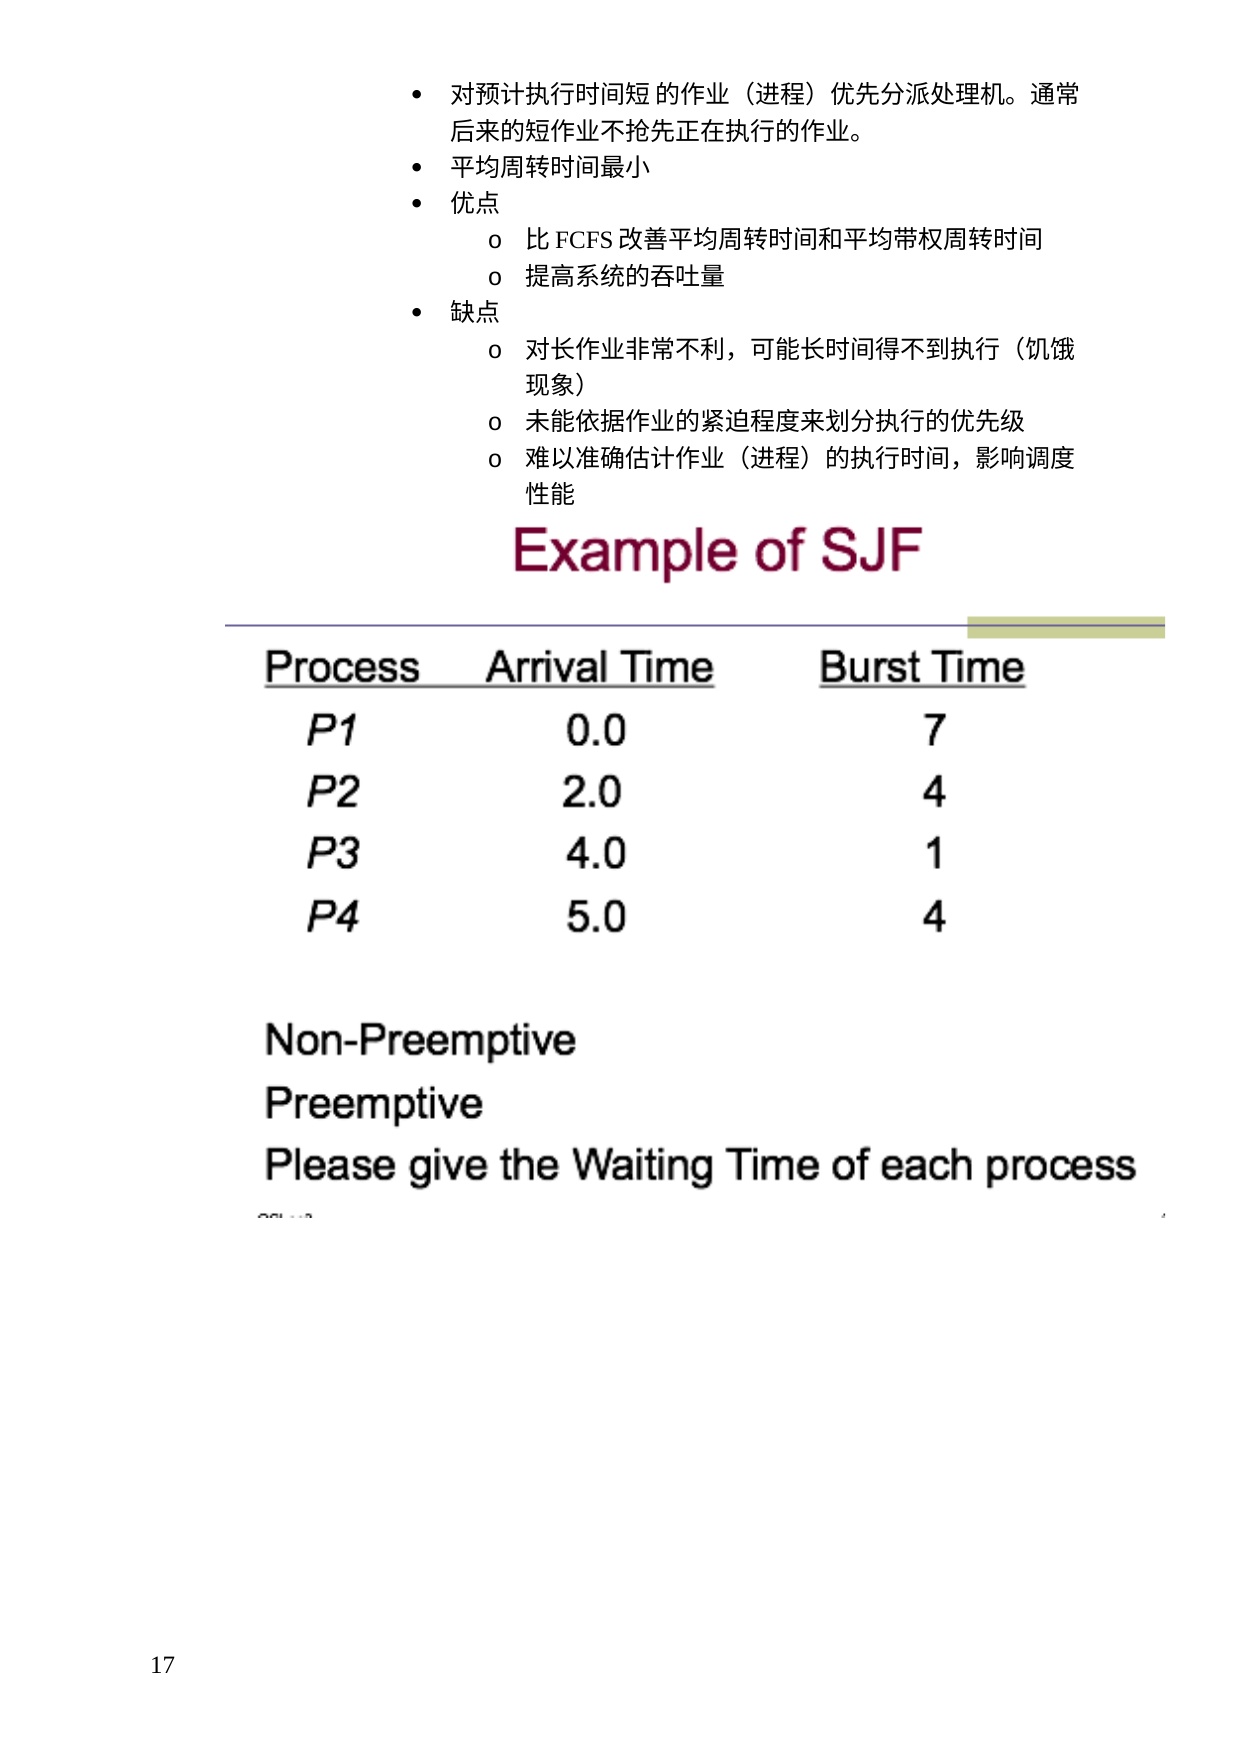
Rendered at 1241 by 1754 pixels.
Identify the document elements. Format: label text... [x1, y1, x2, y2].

list 对长作业非常不利，可能长时间得不到执行（饥饿现象） [487, 329, 1090, 402]
list 对预计执行时间短 的作业（进程）优先分派处理机。通常后来的短作业不抢先正在执行的作业。 [412, 75, 1090, 147]
list 平均周转时间最小 [412, 147, 1090, 184]
list 缺点 [412, 293, 1090, 329]
list 未能依据作业的紧迫程度来划分执行的优先级 [487, 402, 1090, 438]
list 优点 [412, 184, 1090, 220]
list 比FCFS改善平均周转时间和平均带权周转时间 [487, 220, 1090, 256]
picture [225, 511, 1166, 1218]
list 提高系统的吞吐量 [487, 256, 1090, 293]
list 难以准确估计作业（进程）的执行时间，影响调度性能 [487, 438, 1090, 511]
